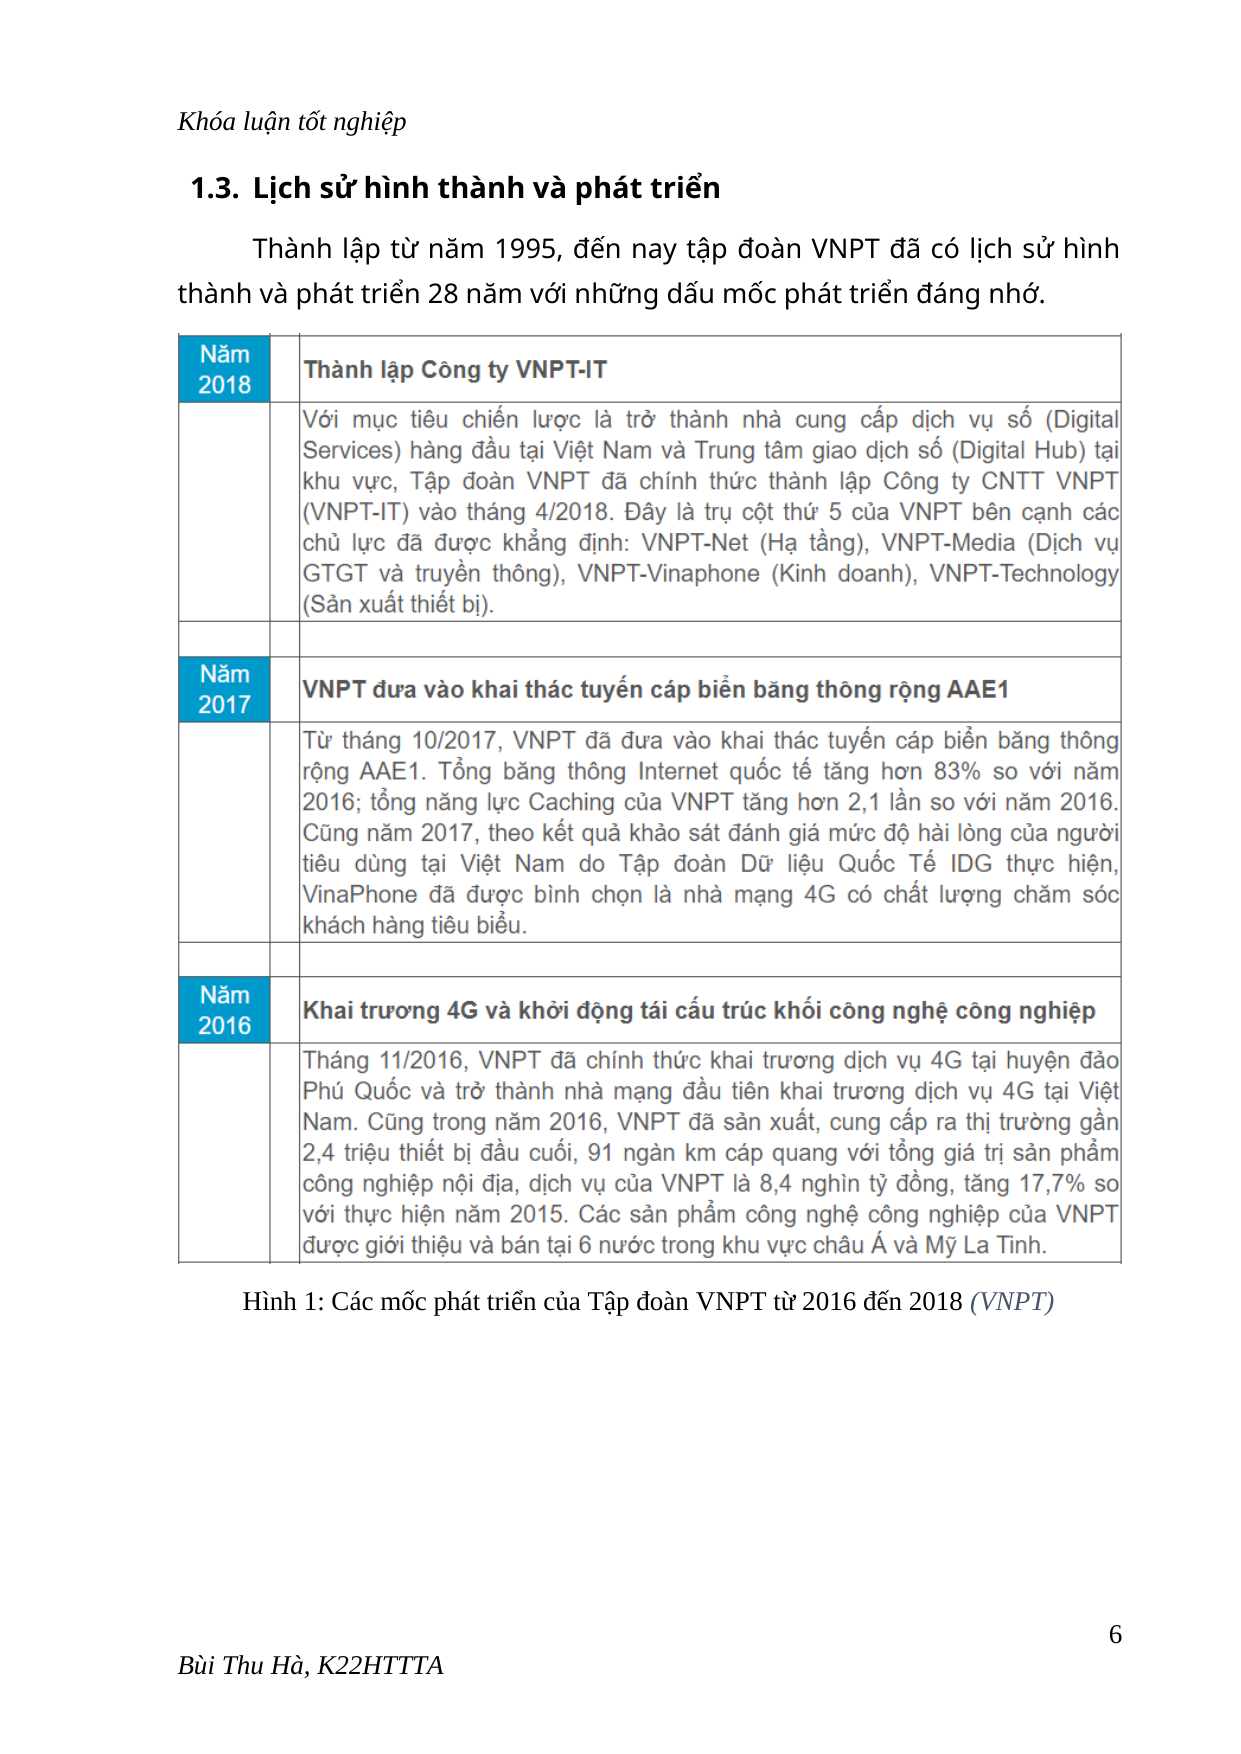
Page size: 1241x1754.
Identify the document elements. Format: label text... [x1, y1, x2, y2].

text Hình 1: Các mốc phát triển của Tập đoàn VNPT từ 2016 đến 2018 [177, 1285, 1122, 1316]
picture [177, 333, 1123, 1264]
text Lịch sử hình thành và phát triển [215, 167, 1122, 207]
text Thành lập từ năm 1995, đến nay tập đoàn VNPT đã có lịch sử hình thành và phát triển 28 năm với những dấu mốc phát triển đáng nhớ. [177, 230, 1122, 311]
